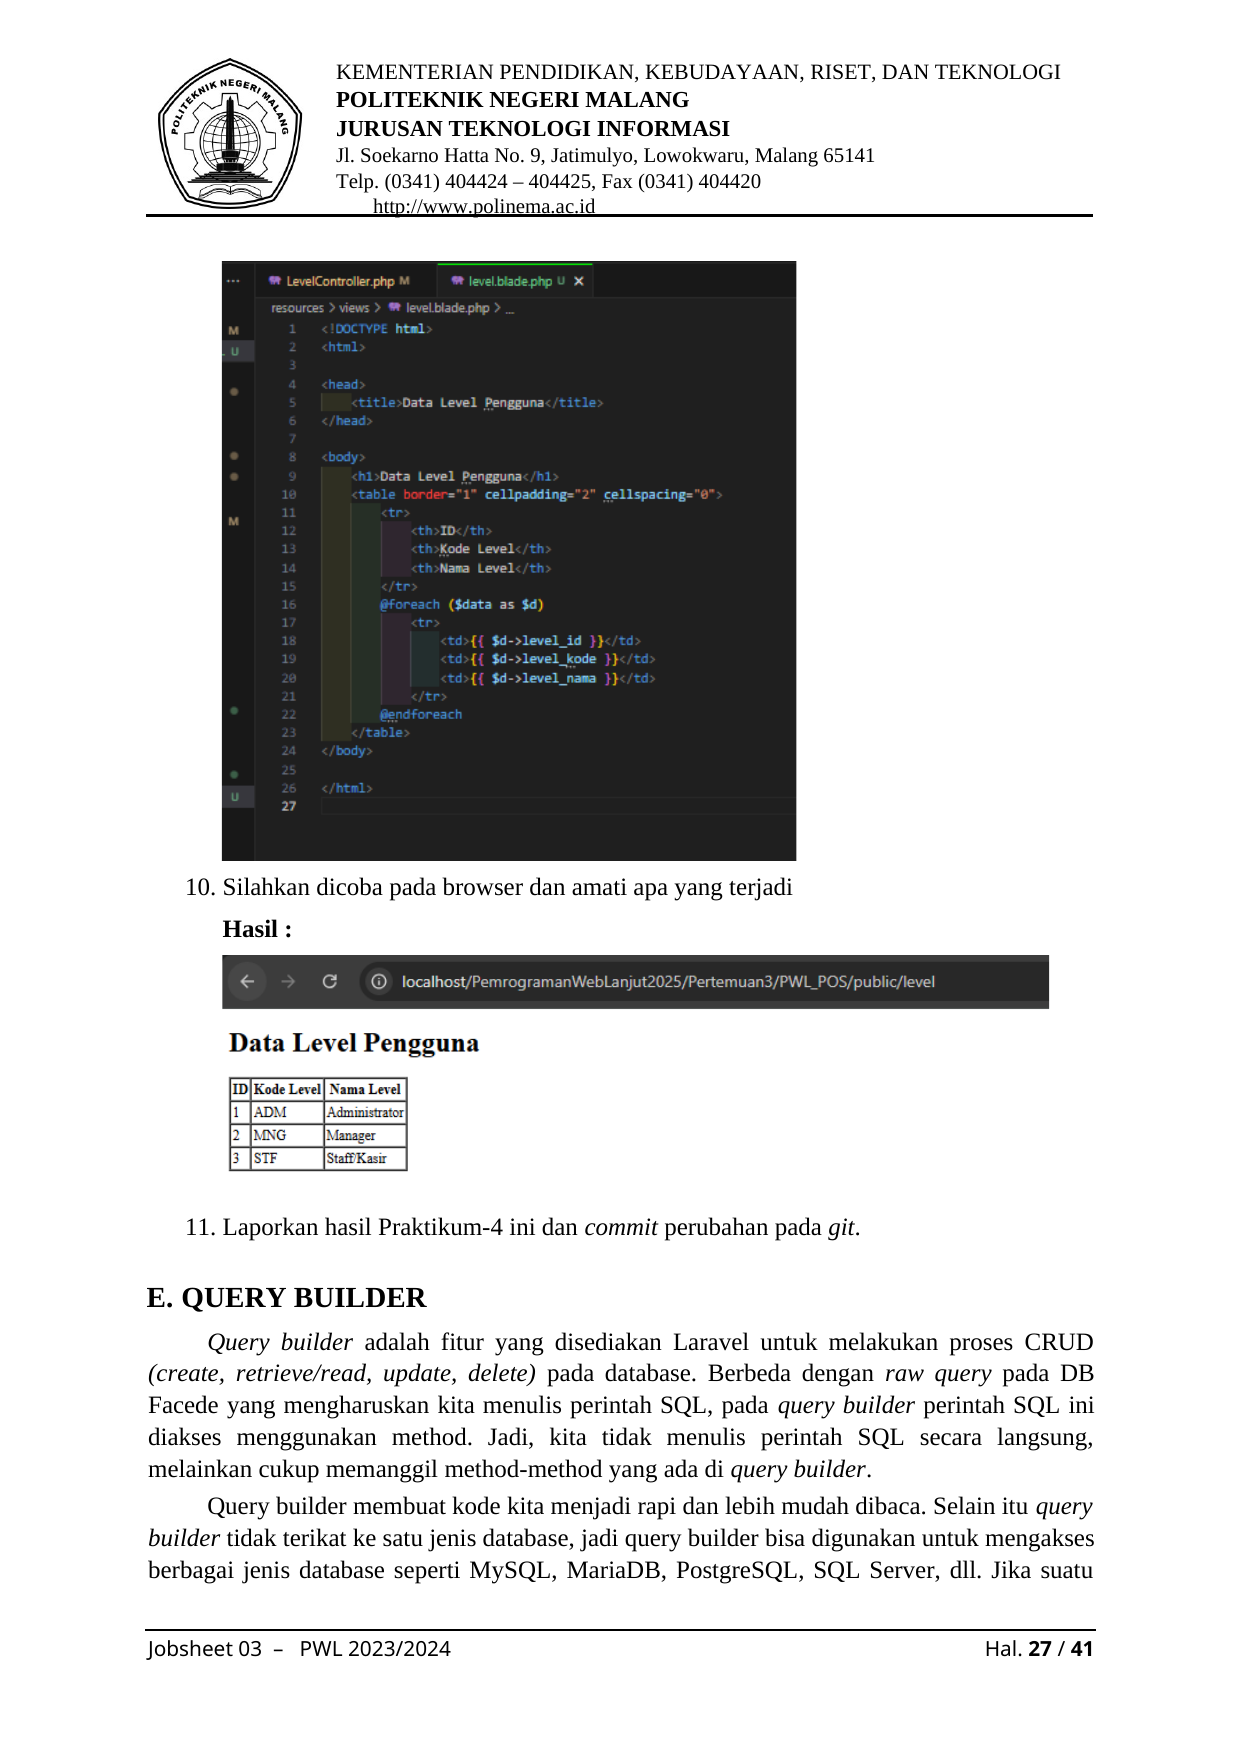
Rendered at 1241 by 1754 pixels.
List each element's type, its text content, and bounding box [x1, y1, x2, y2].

picture [221, 261, 797, 861]
list Laporkan hasil Praktikum-4 ini dan commit perubahan pada git. [185, 1212, 1095, 1241]
picture [158, 58, 304, 209]
picture [222, 955, 1050, 1200]
subtitle E. QUERY BUILDER [146, 1280, 1100, 1314]
text Hasil : [222, 914, 1095, 942]
text Query builder adalah fitur yang disediakan Laravel untuk melakukan proses CRUD (create, retrieve/read, update, delete) pada database. Berbeda dengan raw query pada DB Facede yang mengharuskan kita menulis perintah SQL, pada query builder perintah SQL ini diakses menggunakan method. Jadi, kita tidak menulis perintah SQL secara langsung, melainkan cukup memanggil method-method yang ada di query builder. [148, 1327, 1095, 1483]
list Silahkan dicoba pada browser dan amati apa yang terjadi [185, 872, 1095, 901]
